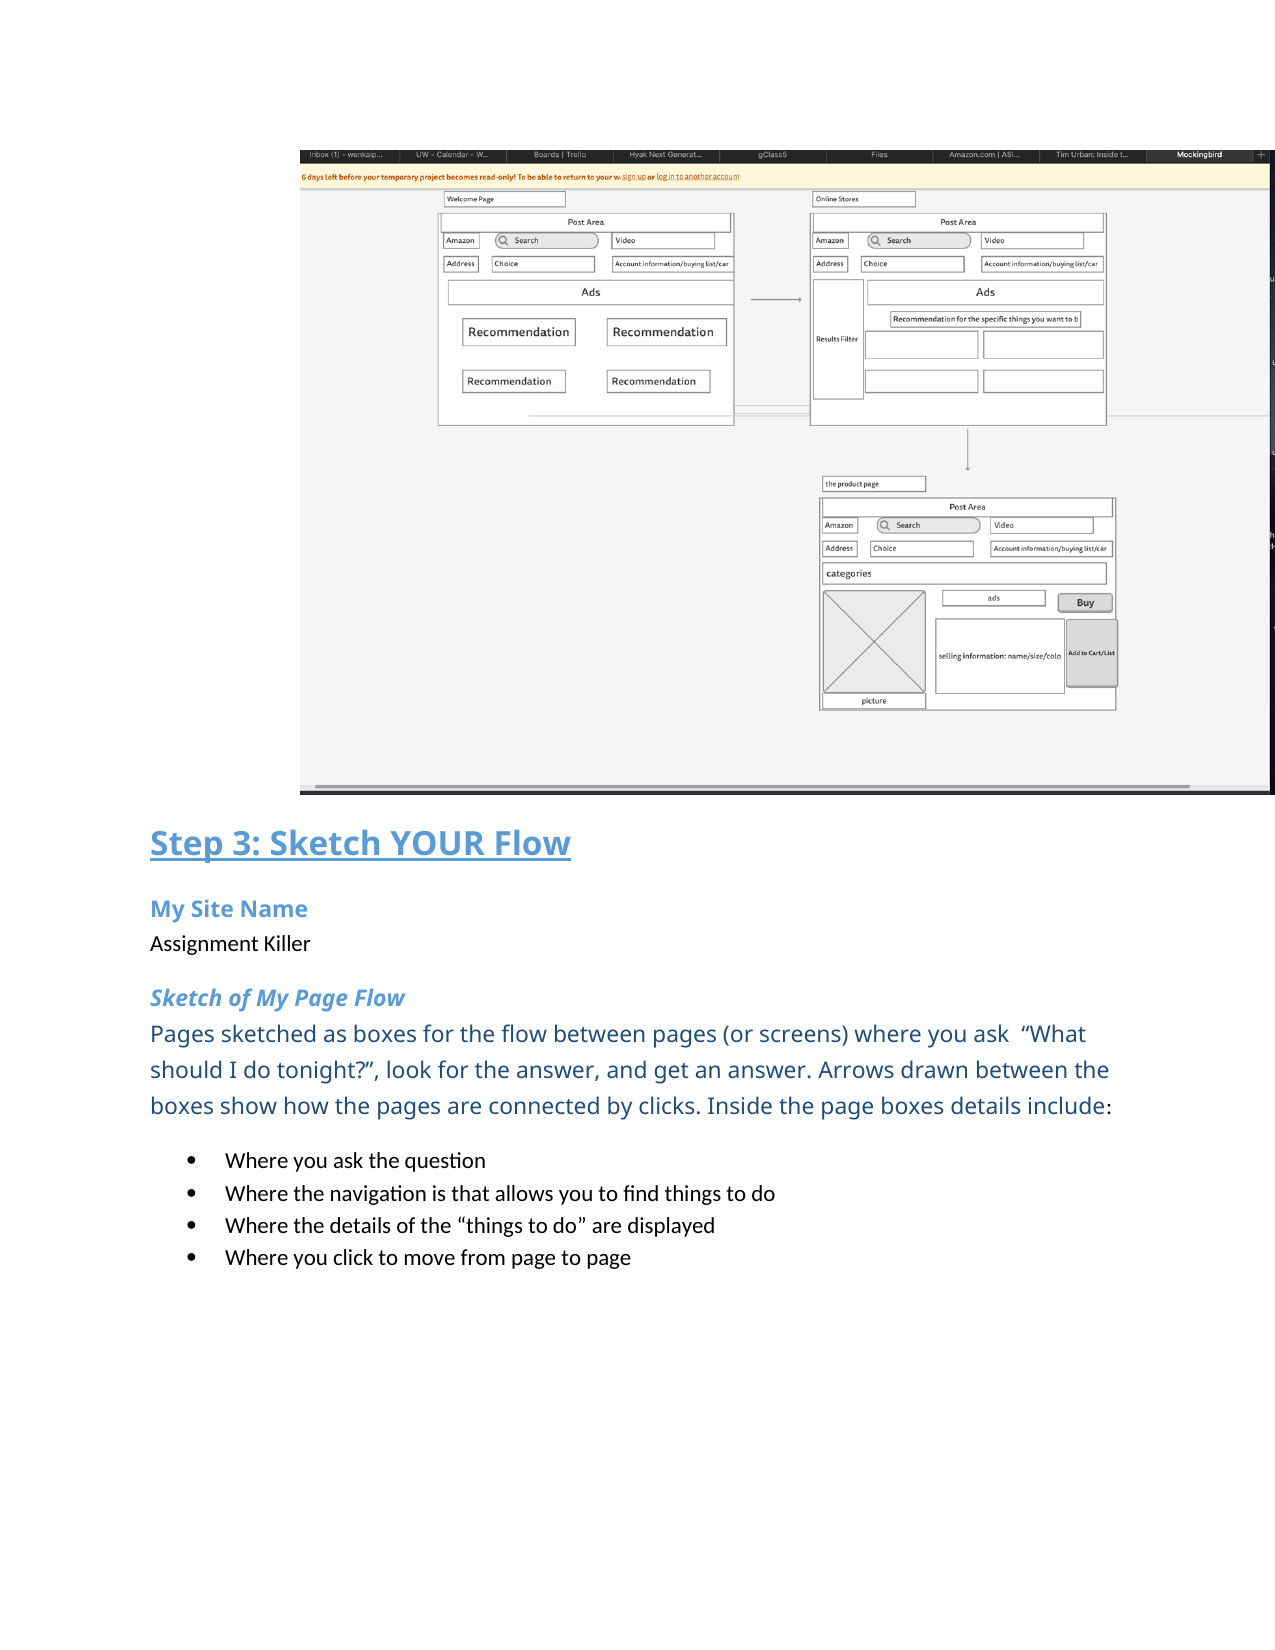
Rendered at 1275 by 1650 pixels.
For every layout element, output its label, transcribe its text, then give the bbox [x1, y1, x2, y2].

list Where you click to move from page to page [187, 1243, 1125, 1271]
list Where the details of the “things to do” are displayed [187, 1211, 1125, 1239]
subtitle Step 3: Sketch YOUR Flow [150, 820, 1125, 865]
subtitle Sketch of My Page Flow [150, 982, 1125, 1013]
list Where you ask the question [187, 1146, 1125, 1174]
list Where the navigation is that allows you to find things to do [187, 1179, 1125, 1207]
text Assignment Killer [150, 929, 1125, 957]
text Pages sketched as boxes for the flow between pages (or screens) where you ask “What should I do tonight?”, look for the answer, and get an answer. Arrows drawn between the boxes show how the pages are connected by clicks. Inside the page boxes details include: [150, 1018, 1125, 1121]
subtitle My Site Name [150, 893, 1125, 924]
picture [300, 150, 1275, 795]
